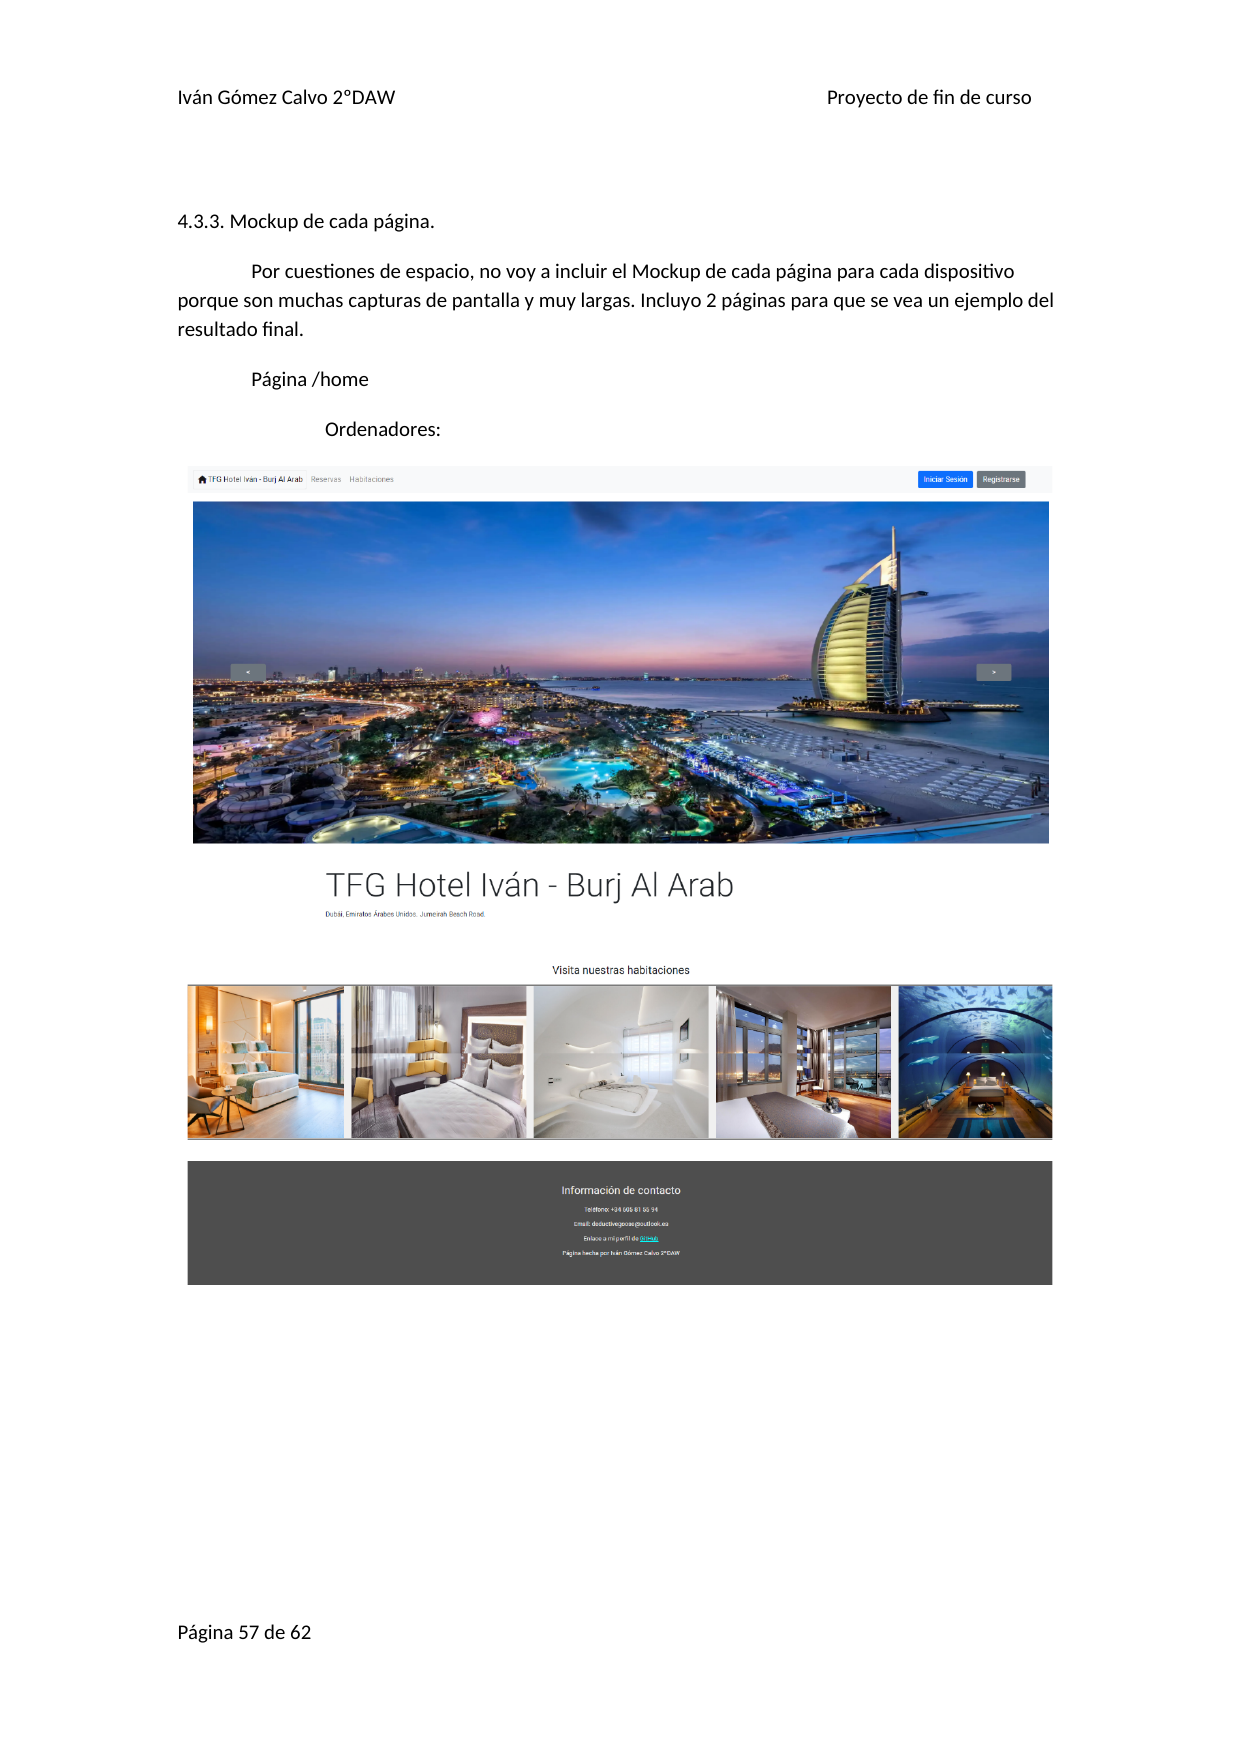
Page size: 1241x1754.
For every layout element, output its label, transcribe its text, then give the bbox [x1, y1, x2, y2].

text Por cuestiones de espacio, no voy a incluir el Mockup de cada página para cada dispositivo porque son muchas capturas de pantalla y muy largas. Incluyo 2 páginas para que se vea un ejemplo del resultado final. [177, 258, 1063, 342]
text 4.3.3. Mockup de cada página. [177, 208, 1063, 233]
picture [187, 466, 1053, 1285]
text Ordenadores: [177, 416, 1063, 442]
text Página /home [177, 366, 1063, 392]
